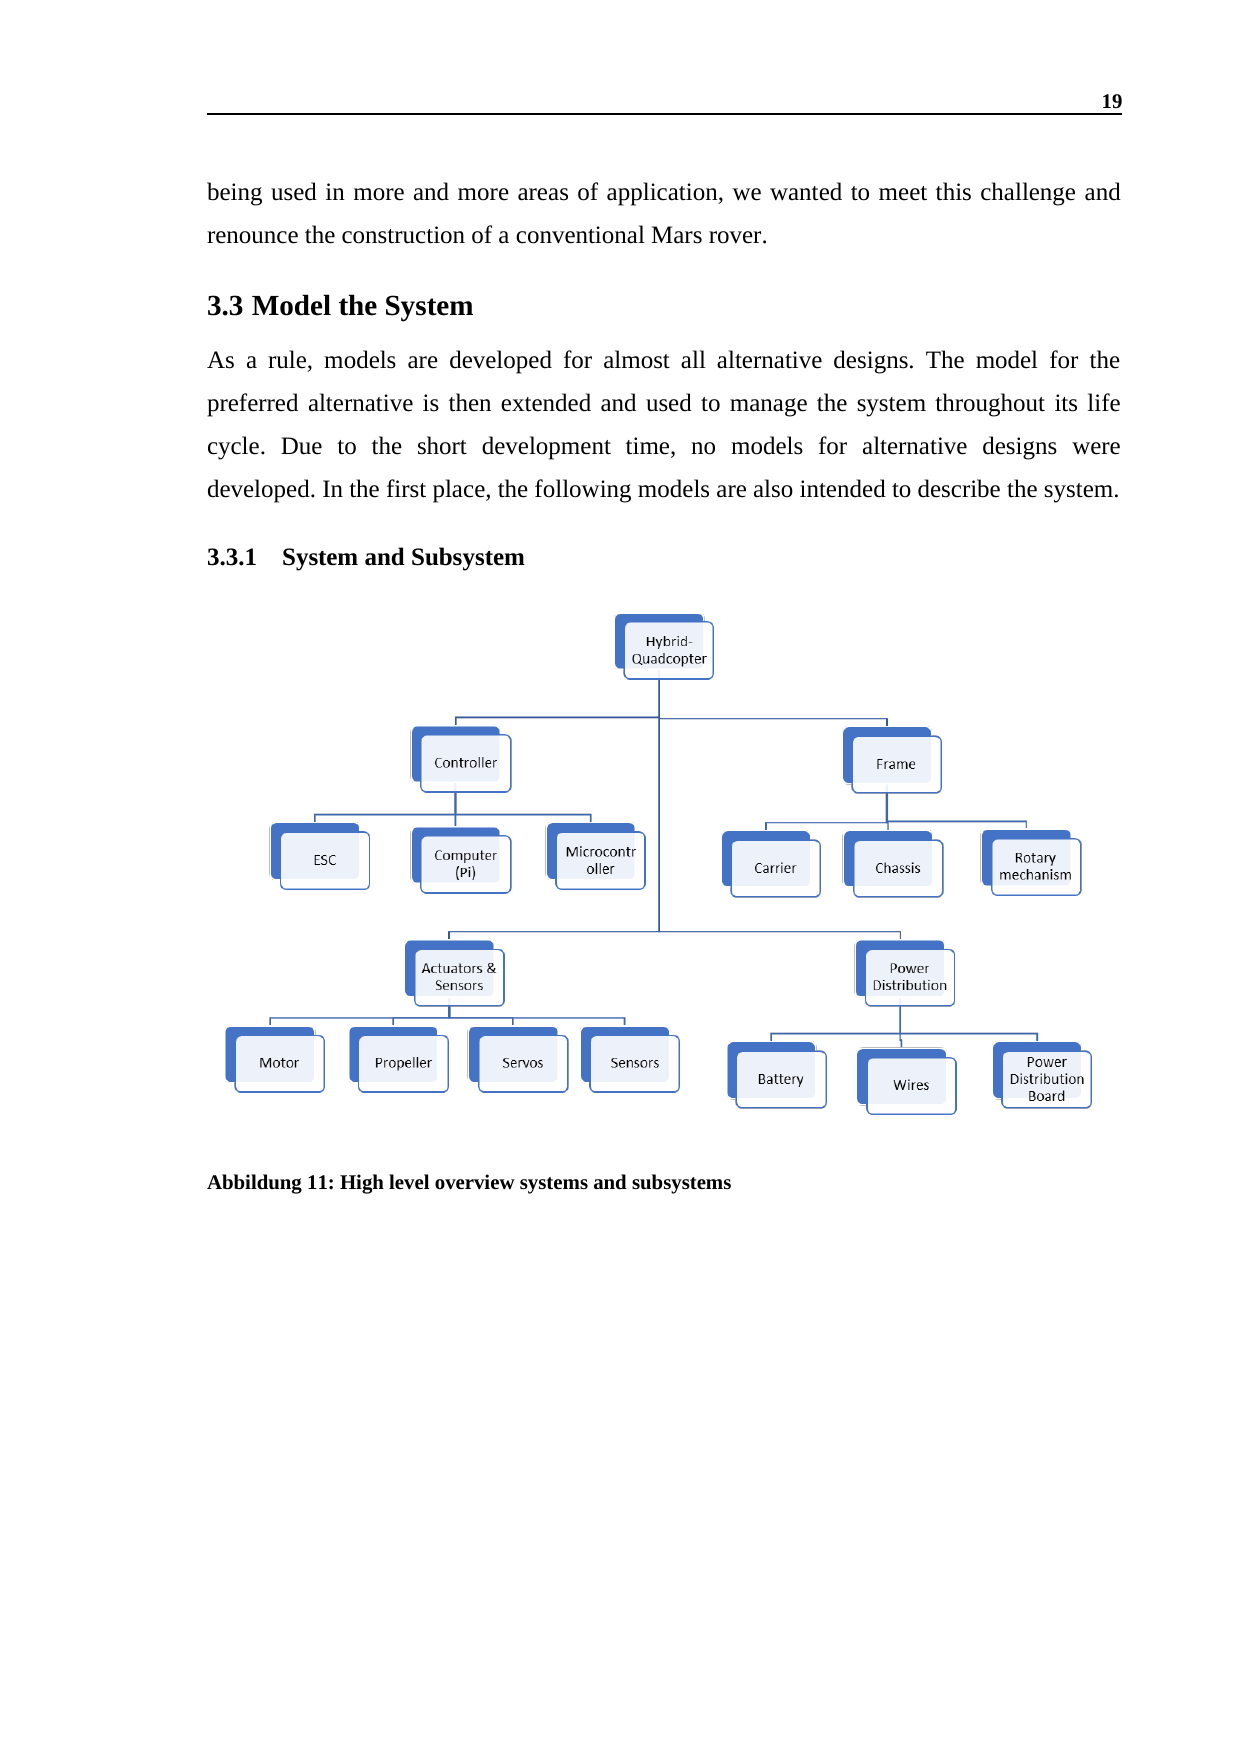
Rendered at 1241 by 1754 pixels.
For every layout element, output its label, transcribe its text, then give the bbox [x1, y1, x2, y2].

text Abbildung 11: High level overview systems and subsystems [207, 1170, 1122, 1194]
text As a rule, models are developed for almost all alternative designs. The model for the preferred alternative is then extended and used to manage the system throughout its life cycle. Due to the short development time, no models for alternative designs were developed. In the first place, the following models are also intended to describe the system. [207, 345, 1122, 503]
subtitle Model the System [207, 288, 1122, 322]
picture [206, 591, 1115, 1144]
subtitle System and Subsystem [207, 542, 1122, 571]
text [207, 177, 1122, 249]
